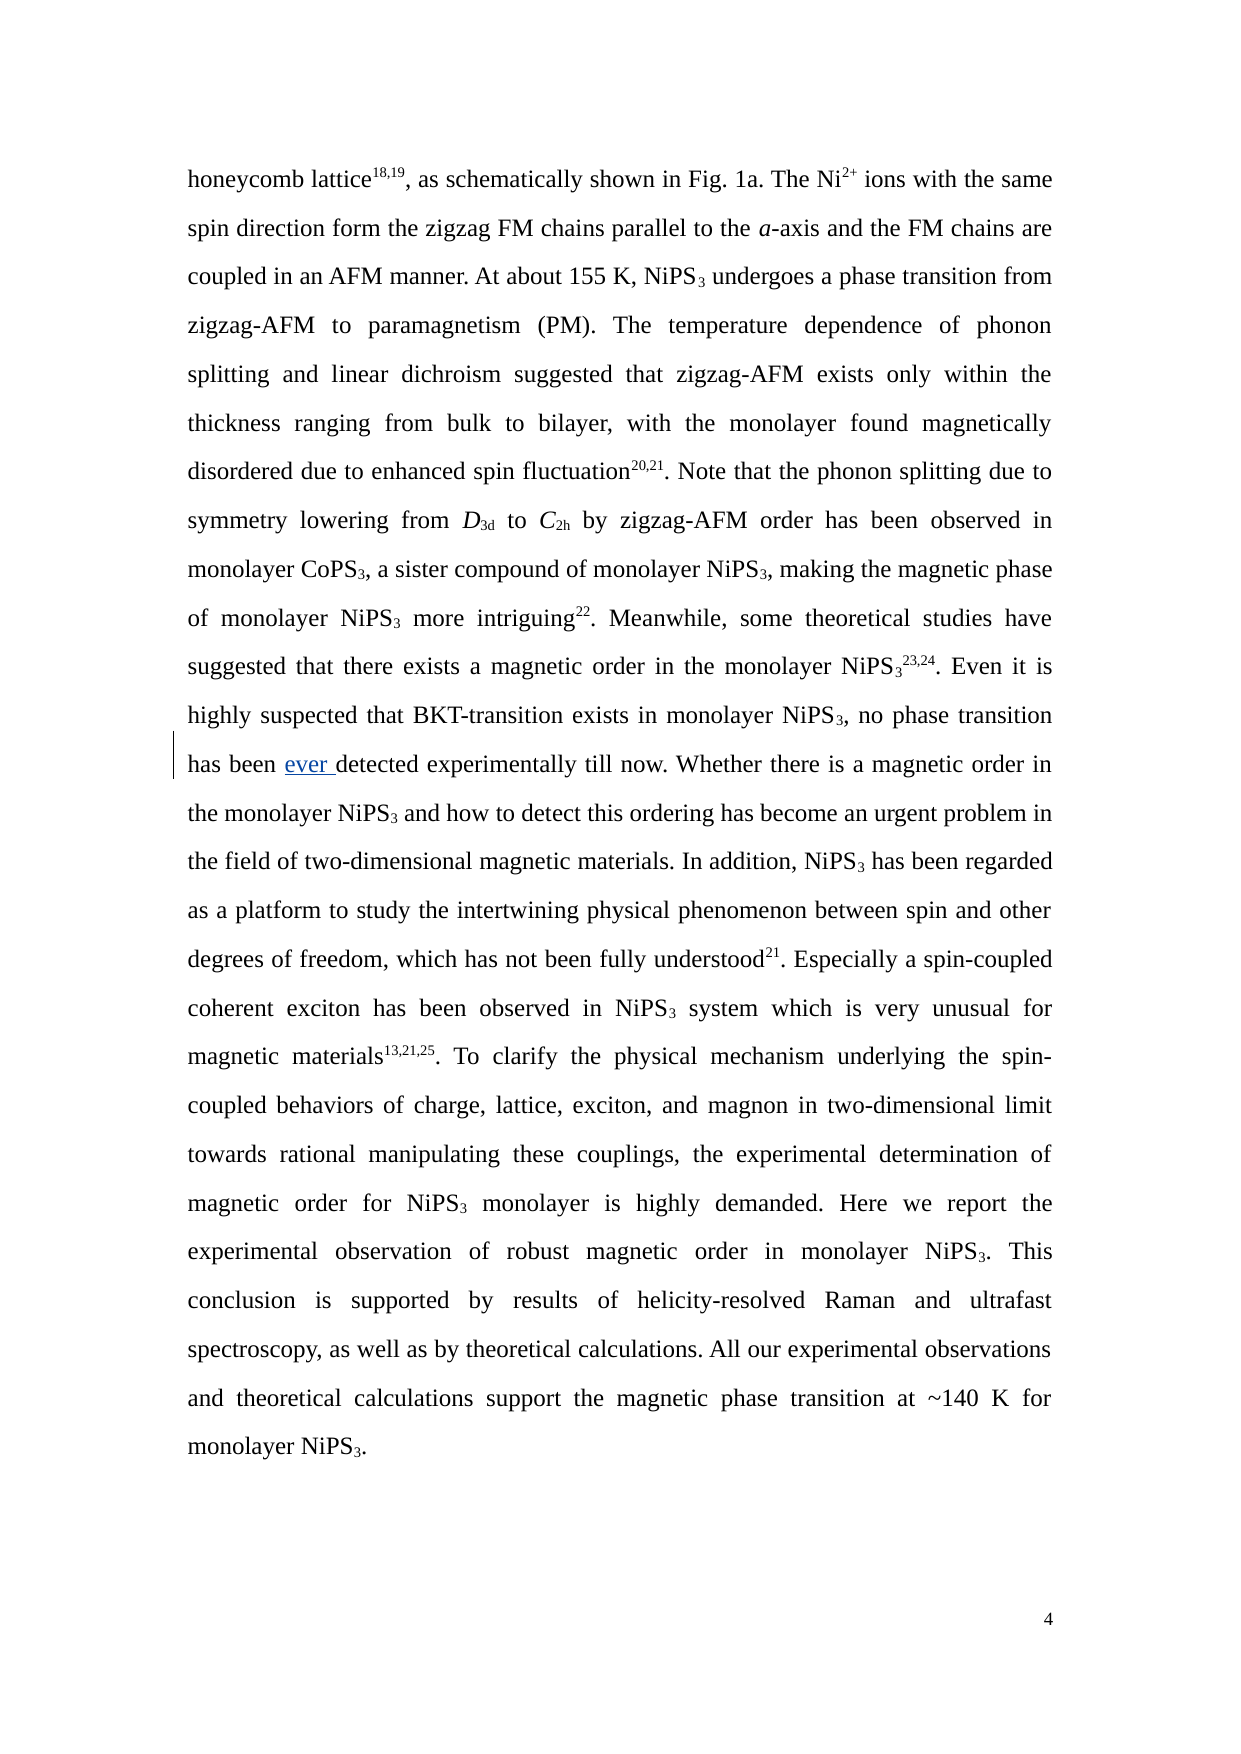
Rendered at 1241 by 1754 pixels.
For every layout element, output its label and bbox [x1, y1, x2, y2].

text [187, 162, 1053, 1462]
